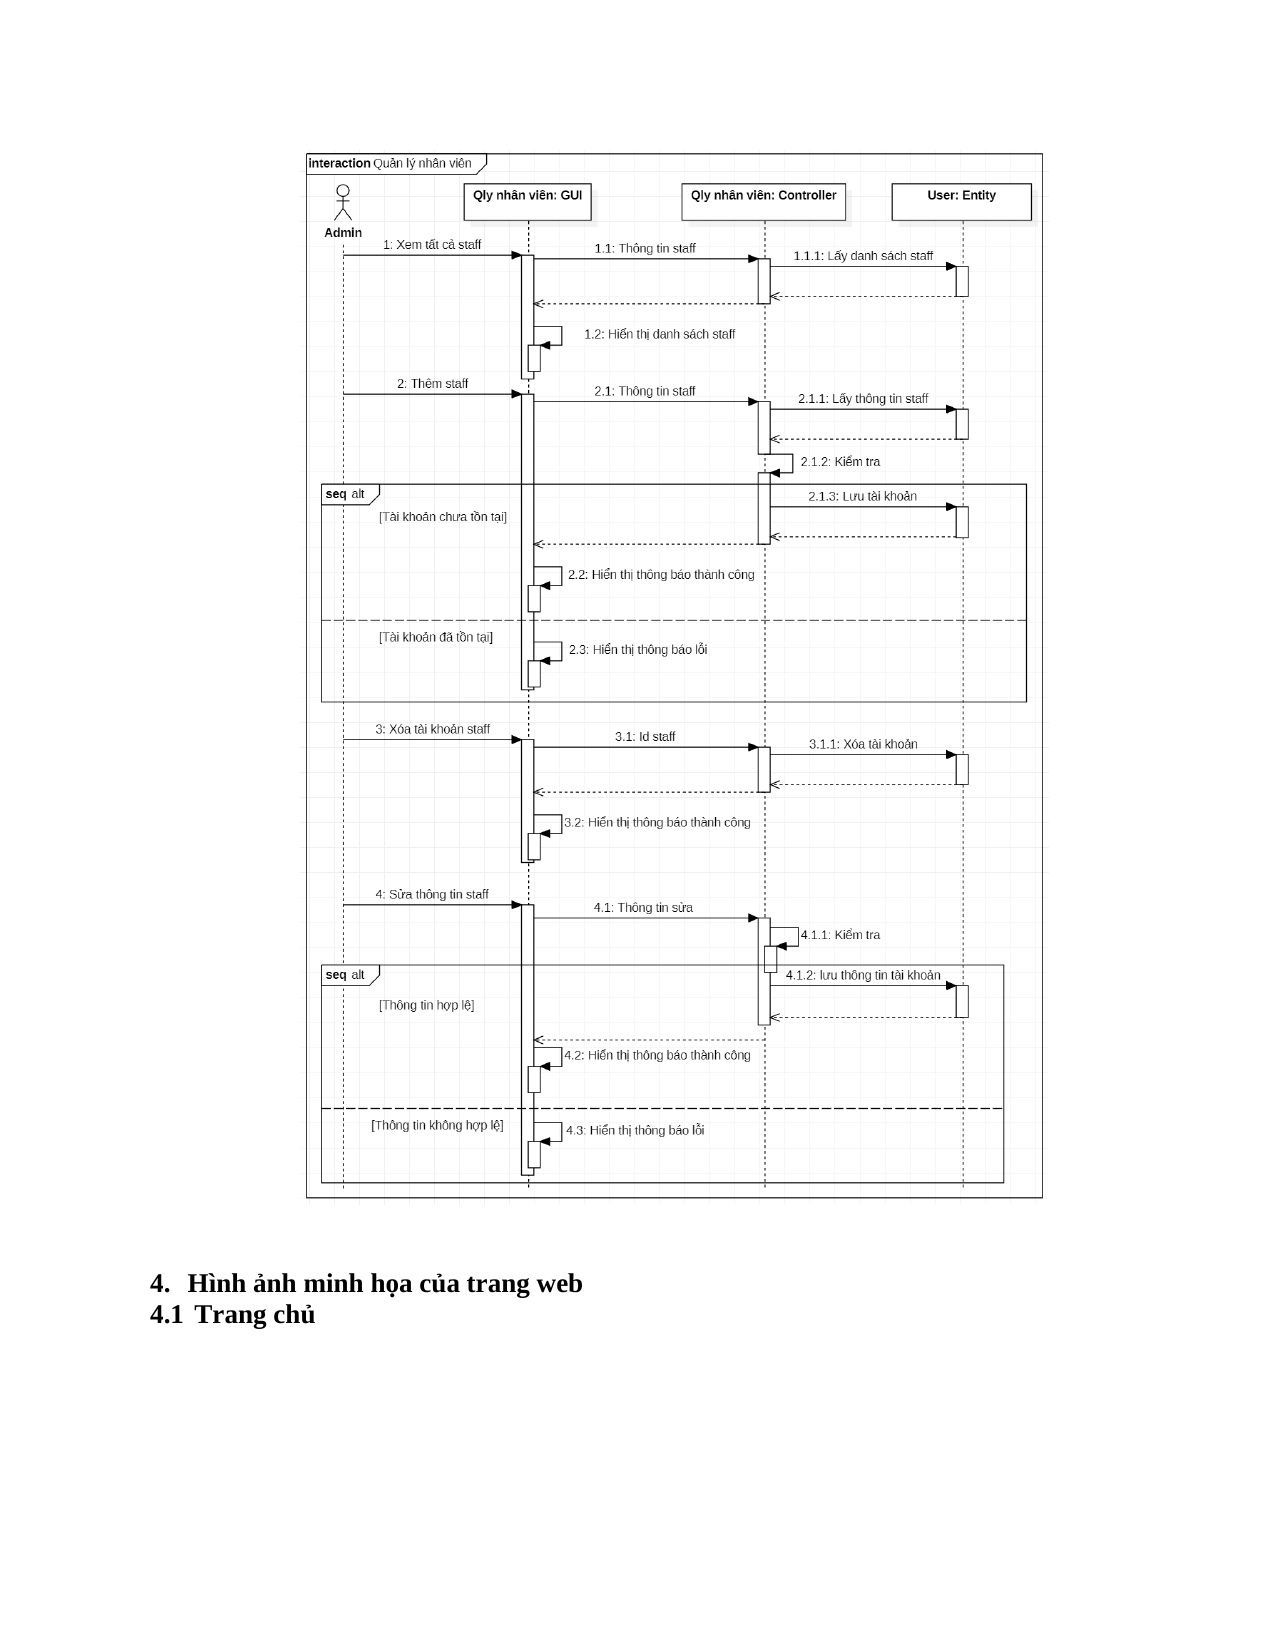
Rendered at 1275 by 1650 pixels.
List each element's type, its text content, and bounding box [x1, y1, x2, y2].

picture [300, 150, 1049, 1205]
list Hình ảnh minh họa của trang web [150, 1267, 1125, 1298]
list Trang chủ [150, 1298, 1125, 1329]
